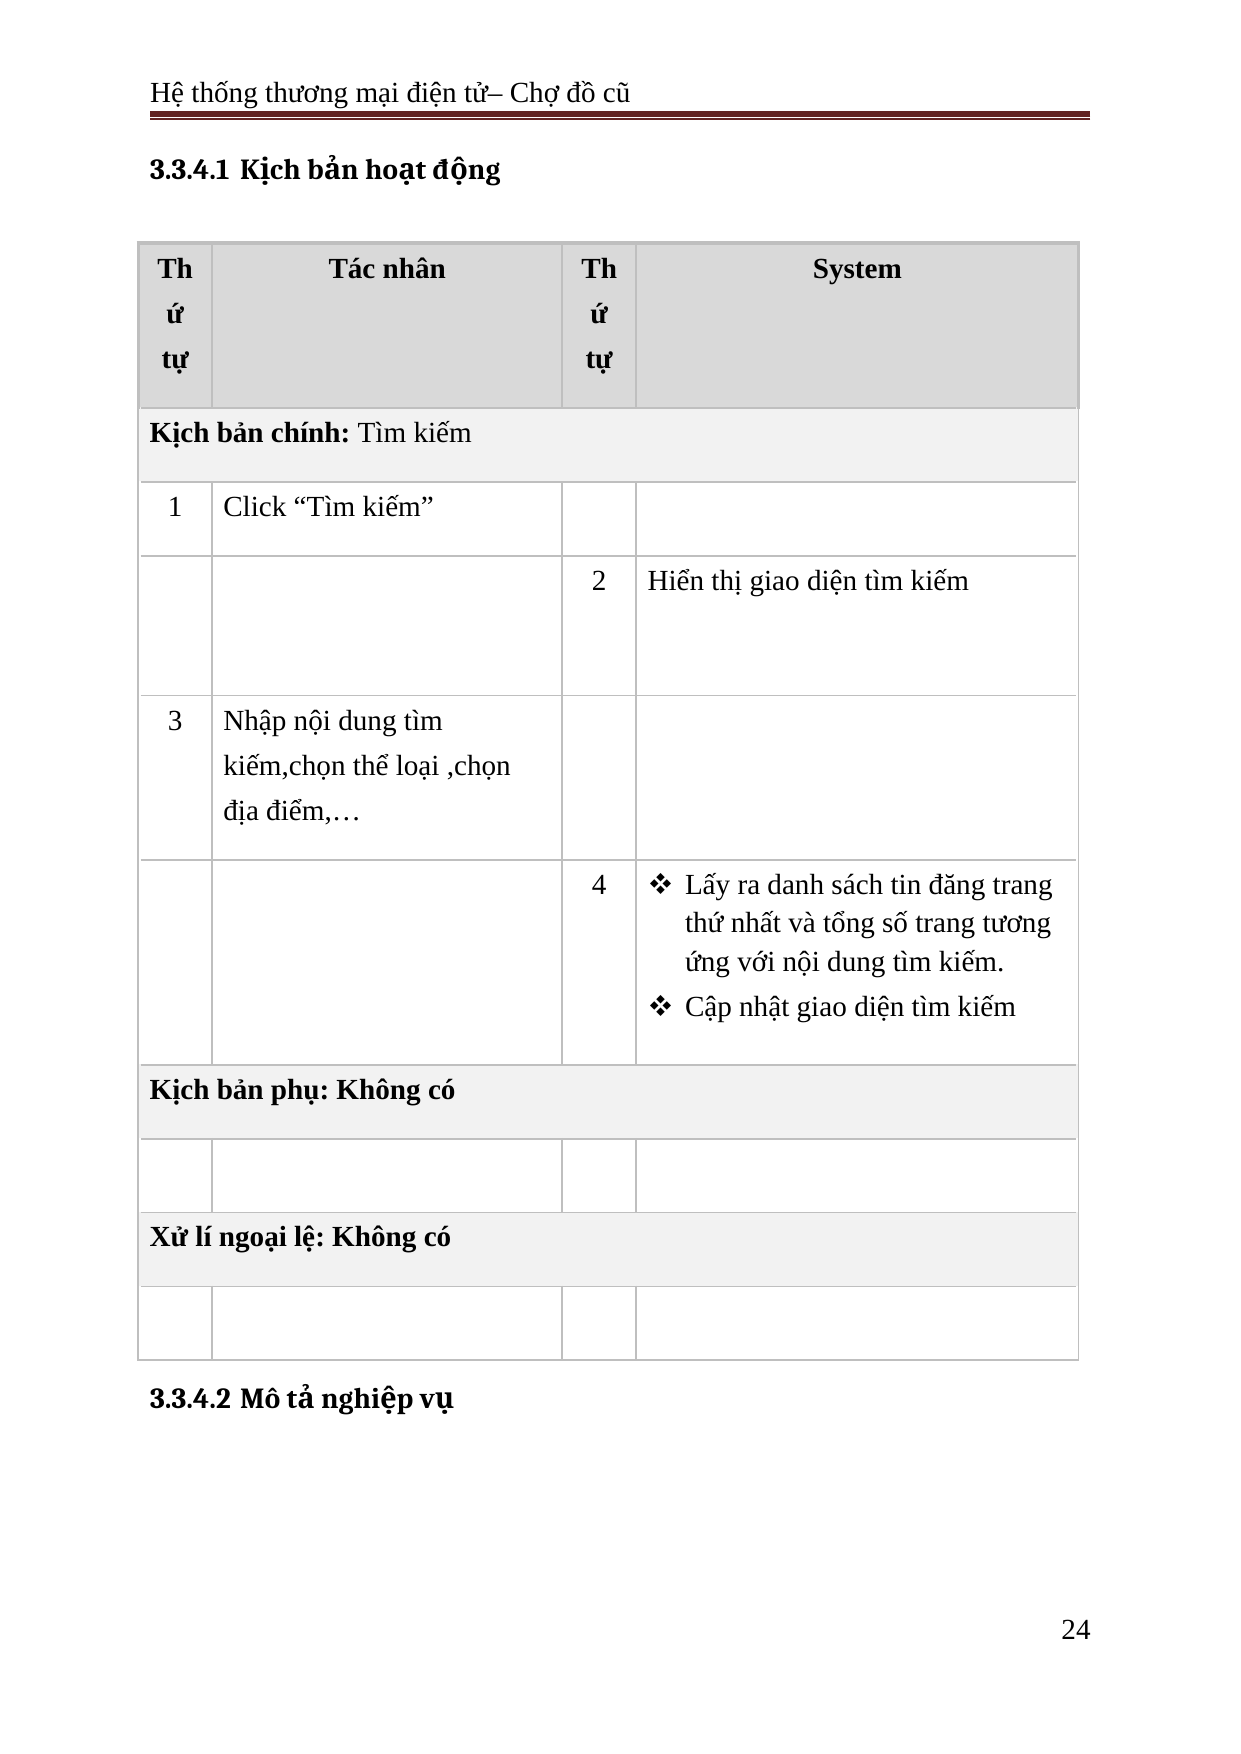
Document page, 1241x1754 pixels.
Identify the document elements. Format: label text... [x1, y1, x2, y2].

subtitle Mô tả nghiệp vụ [150, 1382, 1090, 1415]
subtitle Kịch bản hoạt động [150, 153, 1090, 187]
table_cell [139, 1138, 211, 1212]
table_cell [637, 695, 1078, 859]
table_cell [563, 1287, 635, 1359]
table_cell 4 [563, 861, 635, 1064]
table_cell Click “Tìm kiếm” [213, 483, 561, 555]
table_cell Nhập nội dung tìm kiếm,chọn thể loại ,chọn địa điểm,… [213, 696, 561, 859]
table_cell [637, 481, 1078, 555]
table_cell [139, 555, 211, 695]
table_cell [213, 861, 561, 1064]
table_cell [563, 696, 635, 859]
table_cell [563, 483, 635, 555]
table_cell [139, 1286, 211, 1359]
table_cell 3 [139, 695, 211, 859]
table_cell Hiển thị giao diện tìm kiếm [637, 555, 1078, 695]
table_header Tác nhân [213, 245, 561, 407]
table_cell [213, 1287, 561, 1359]
table_cell [563, 1140, 635, 1212]
table_cell 2 [563, 557, 635, 695]
table_header System [637, 245, 1077, 407]
table_cell [637, 1138, 1078, 1212]
table_cell Lấy ra danh sách tin đăng trang thứ nhất và tổng số trang tương ứng với nội dung tìm kiếm. Cập nhật giao diện tìm kiếm [637, 859, 1078, 1064]
table_cell 1 [139, 481, 211, 555]
table_cell [139, 859, 211, 1064]
table_cell [213, 557, 561, 695]
table_header Thứ tự [563, 245, 635, 407]
table_cell [637, 1286, 1078, 1359]
table_cell [213, 1140, 561, 1212]
table_cell Xử lí ngoại lệ: Không có [139, 1212, 1078, 1286]
table_cell Kịch bản phụ: Không có [139, 1064, 1078, 1138]
table_header Thứ tự [140, 245, 211, 407]
table_cell Kịch bản chính: Tìm kiếm [139, 407, 1078, 481]
